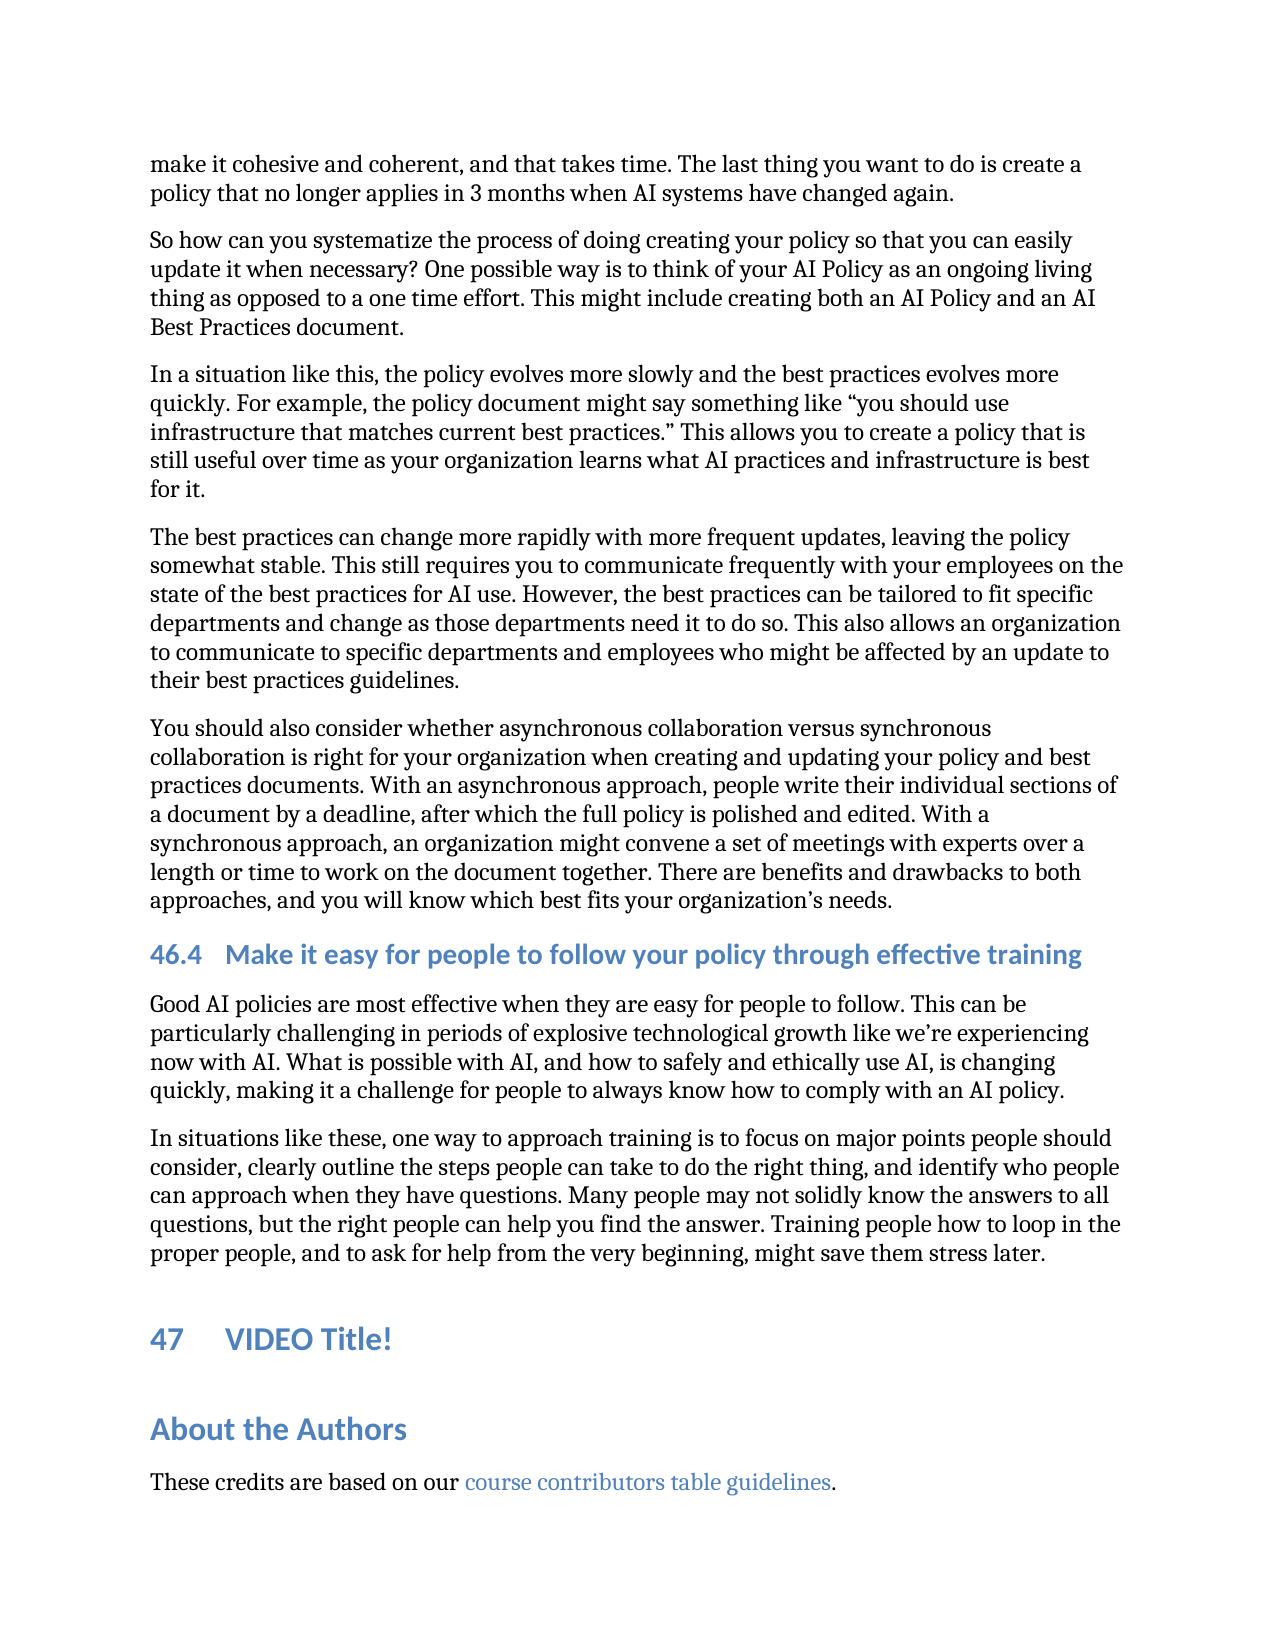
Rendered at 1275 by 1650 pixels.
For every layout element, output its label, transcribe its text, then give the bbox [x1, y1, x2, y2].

text The best practices can change more rapidly with more frequent updates, leaving the policy somewhat stable. This still requires you to communicate frequently with your employees on the state of the best practices for AI use. However, the best practices can be tailored to fit specific departments and change as those departments need it to do so. This also allows an organization to communicate to specific departments and employees who might be affected by an update to their best practices guidelines. [150, 522, 1125, 695]
text These credits are based on our course contributors table guidelines. [150, 1468, 1125, 1497]
subtitle 46.4 Make it easy for people to follow your policy through effective training [150, 936, 1125, 971]
text In a situation like this, the policy evolves more slowly and the best practices evolves more quickly. For example, the policy document might say something like “you should use infrastructure that matches current best practices.” This allows you to create a policy that is still useful over time as your organization learns what AI practices and infrastructure is best for it. [150, 360, 1125, 504]
text In situations like these, one way to approach training is to focus on major points people should consider, clearly outline the steps people can take to do the right thing, and identify who people can approach when they have questions. Many people may not solidly know the answers to all questions, but the right people can help you find the answer. Training people how to loop in the proper people, and to ask for help from the very beginning, might save them stress later. [150, 1124, 1125, 1268]
text Good AI policies are most effective when they are easy for people to follow. This can be particularly challenging in periods of explosive technological growth like we’re experiencing now with AI. What is possible with AI, and how to safely and ethically use AI, is changing quickly, making it a challenge for people to always know how to comply with an AI policy. [150, 990, 1125, 1105]
text So how can you systematize the process of doing creating your policy so that you can easily update it when necessary? One possible way is to think of your AI Policy as an ongoing living thing as opposed to a one time effort. This might include creating both an AI Policy and an AI Best Practices document. [150, 226, 1125, 341]
subtitle 47 VIDEO Title! [150, 1318, 1125, 1358]
subtitle About the Authors [150, 1408, 1125, 1449]
text You should also consider whether asynchronous collaboration versus synchronous collaboration is right for your organization when creating and updating your policy and best practices documents. With an asynchronous approach, people write their individual sections of a document by a deadline, after which the full policy is polished and edited. With a synchronous approach, an organization might convene a set of meetings with experts over a length or time to work on the document together. There are benefits and drawbacks to both approaches, and you will know which best fits your organization’s needs. [150, 714, 1125, 915]
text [150, 150, 1125, 207]
